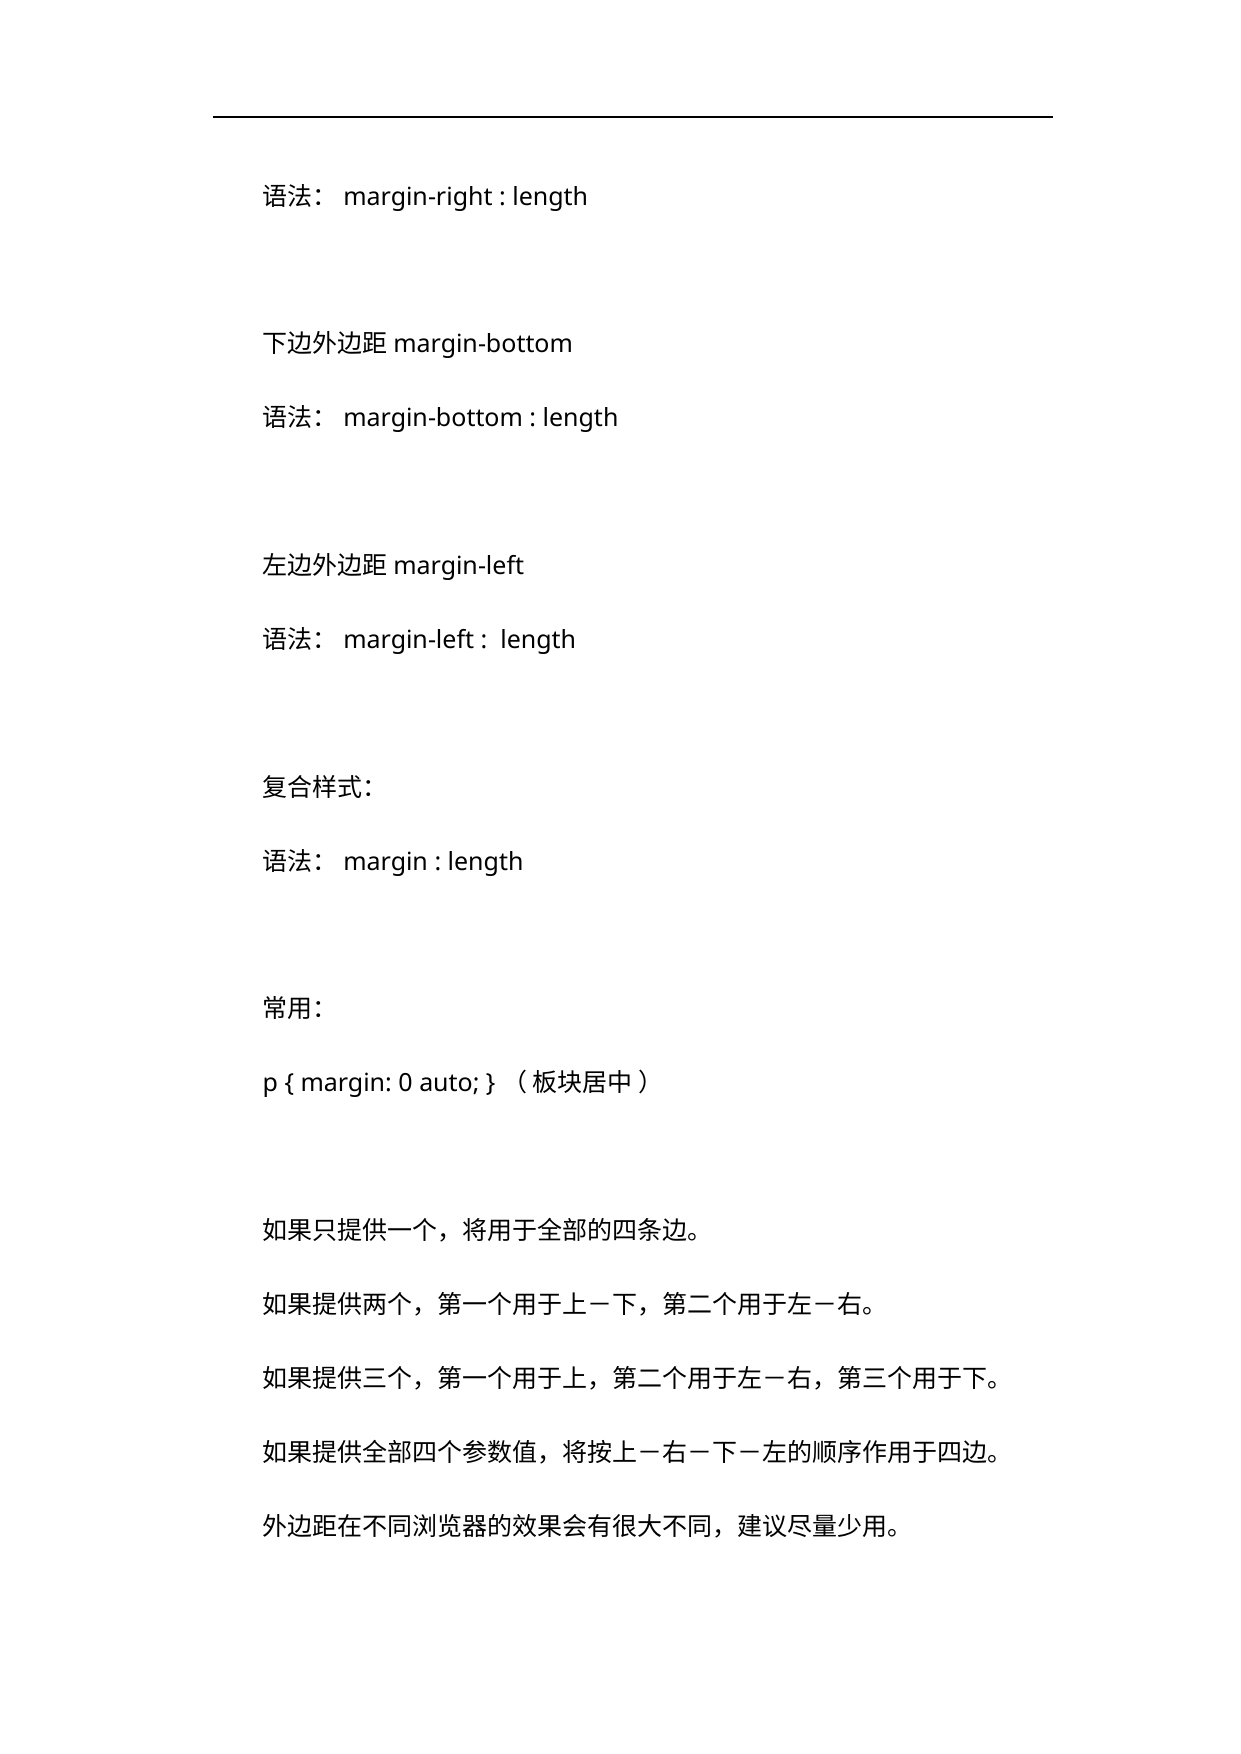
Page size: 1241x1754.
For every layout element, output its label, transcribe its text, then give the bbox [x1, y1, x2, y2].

text 语法： margin-left : length [212, 605, 1053, 670]
text 左边外边距 margin-left [212, 531, 1053, 596]
text 如果提供全部四个参数值，将按上－右－下－左的顺序作用于四边。 [212, 1418, 1053, 1483]
text 外边距在不同浏览器的效果会有很大不同，建议尽量少用。 [212, 1492, 1053, 1557]
text 复合样式： [212, 753, 1053, 818]
text 如果只提供一个，将用于全部的四条边。 [212, 1196, 1053, 1261]
text 如果提供三个，第一个用于上，第二个用于左－右，第三个用于下。 [212, 1344, 1053, 1409]
text 语法： margin : length [212, 827, 1053, 892]
text 如果提供两个，第一个用于上－下，第二个用于左－右。 [212, 1270, 1053, 1335]
text 语法： margin-right : length [212, 162, 1053, 227]
text 语法： margin-bottom : length [212, 383, 1053, 448]
text p { margin: 0 auto; } （ 板块居中 ） [212, 1048, 1053, 1113]
text 下边外边距 margin-bottom [212, 309, 1053, 374]
text 常用： [212, 974, 1053, 1039]
